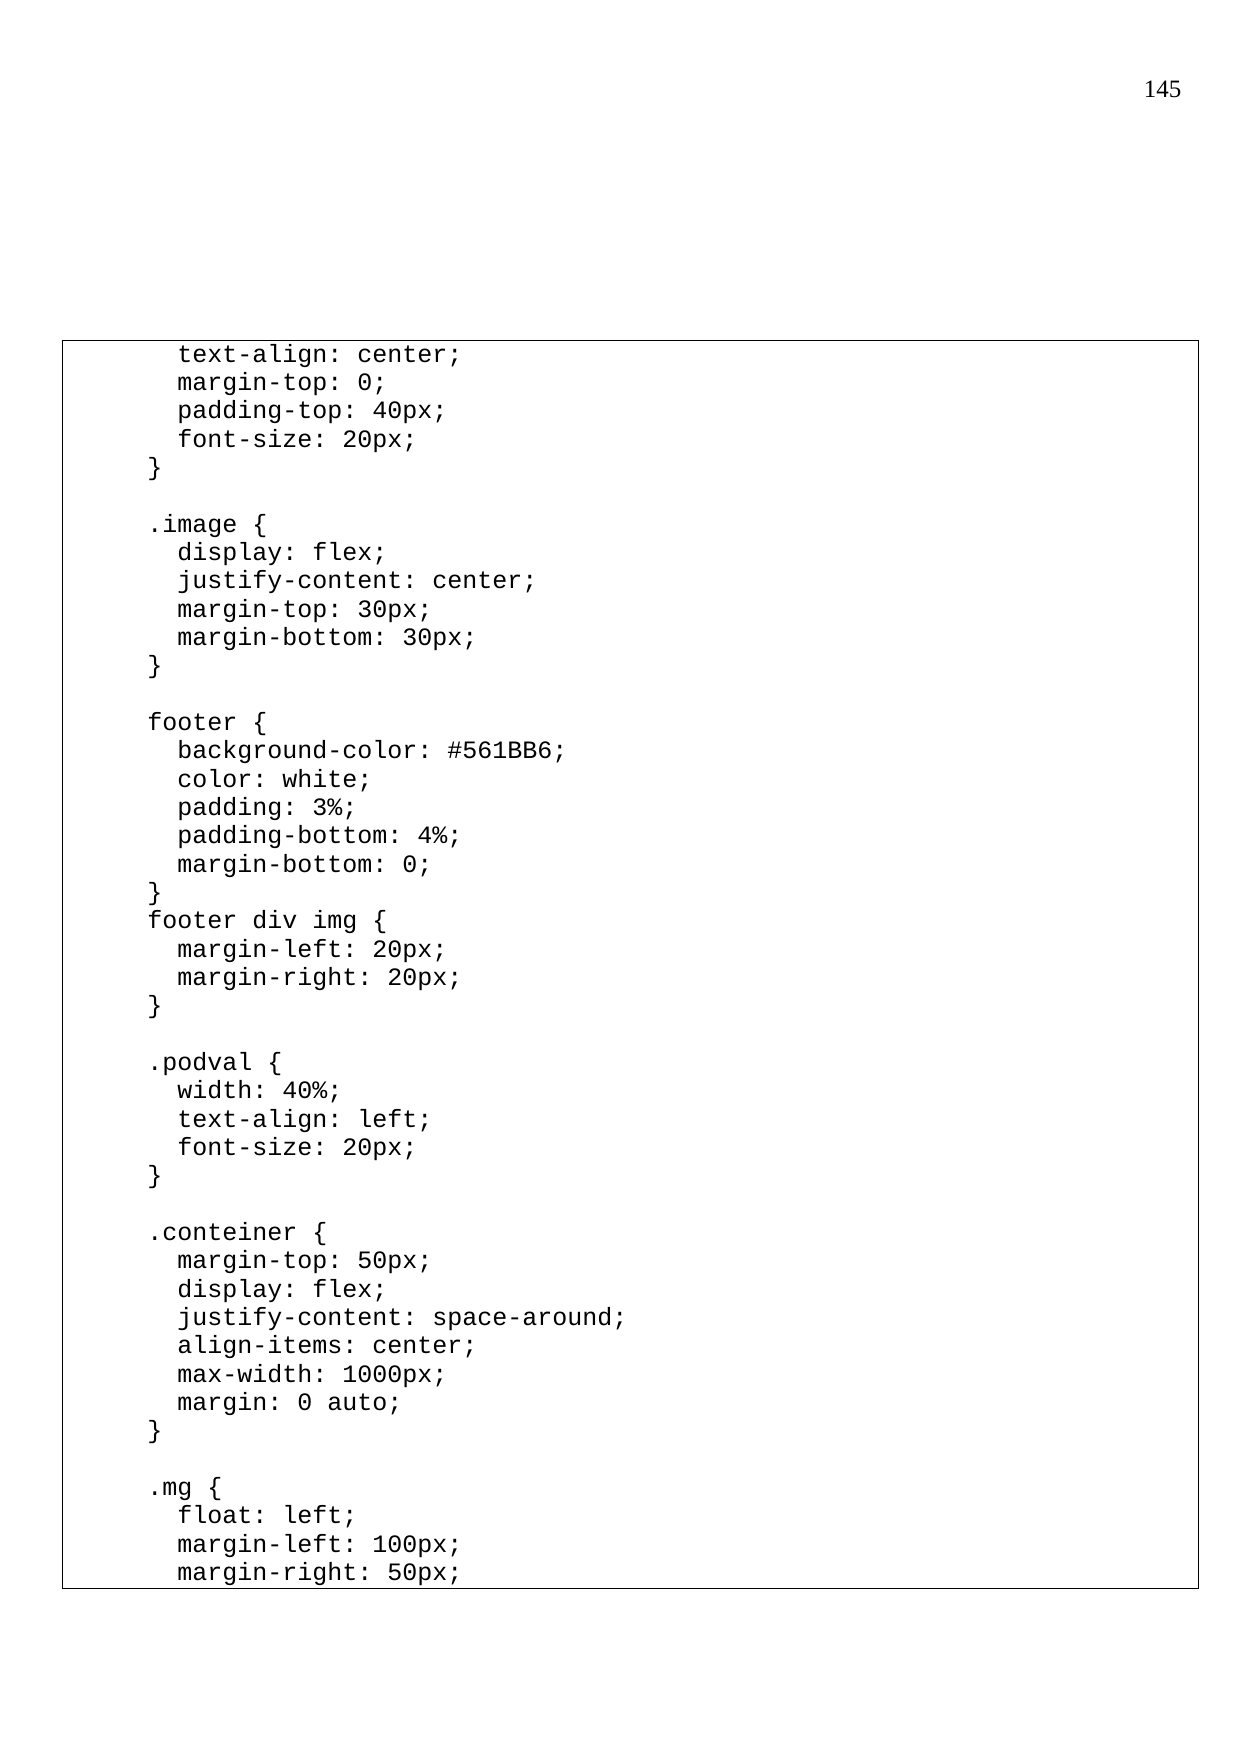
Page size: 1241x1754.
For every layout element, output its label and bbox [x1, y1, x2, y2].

table_header [63, 341, 1198, 1588]
